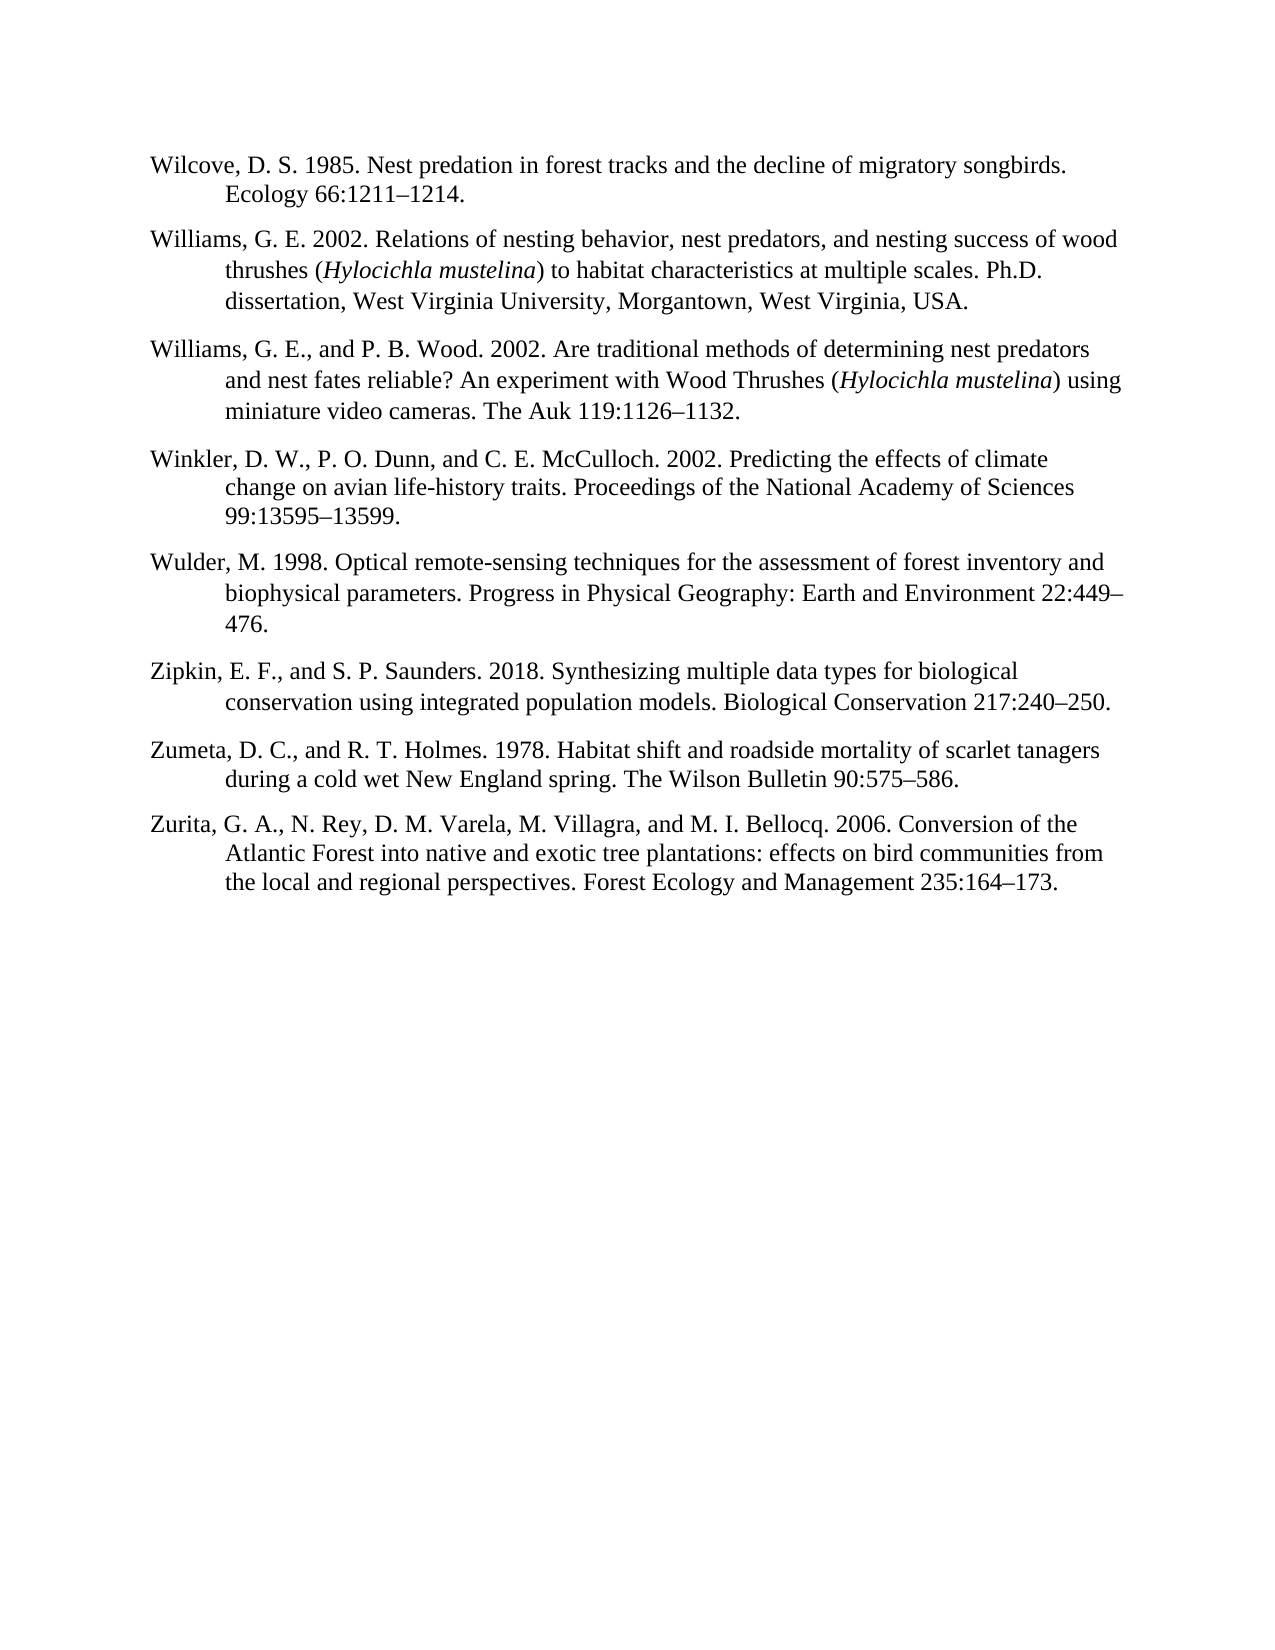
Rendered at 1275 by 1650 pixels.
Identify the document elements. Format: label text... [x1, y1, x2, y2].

text Zurita, G. A., N. Rey, D. M. Varela, M. Villagra, and M. I. Bellocq. 2006. Conversion of the Atlantic Forest into native and exotic tree plantations: effects on bird communities from the local and regional perspectives. Forest Ecology and Management 235:164–173. [150, 809, 1125, 896]
text Zumeta, D. C., and R. T. Holmes. 1978. Habitat shift and roadside mortality of scarlet tanagers during a cold wet New England spring. The Wilson Bulletin 90:575–586. [150, 735, 1125, 793]
text Wulder, M. 1998. Optical remote-sensing techniques for the assessment of forest inventory and biophysical parameters. Progress in Physical Geography: Earth and Environment 22:449–476. [150, 547, 1125, 637]
text Winkler, D. W., P. O. Dunn, and C. E. McCulloch. 2002. Predicting the effects of climate change on avian life-history traits. Proceedings of the National Academy of Sciences 99:13595–13599. [150, 444, 1125, 530]
text Wilcove, D. S. 1985. Nest predation in forest tracks and the decline of migratory songbirds. Ecology 66:1211–1214. [150, 150, 1125, 207]
text Williams, G. E. 2002. Relations of nesting behavior, nest predators, and nesting success of wood thrushes (Hylocichla mustelina) to habitat characteristics at multiple scales. Ph.D. dissertation, West Virginia University, Morgantown, West Virginia, USA. [150, 224, 1125, 315]
text Williams, G. E., and P. B. Wood. 2002. Are traditional methods of determining nest predators and nest fates reliable? An experiment with Wood Thrushes (Hylocichla mustelina) using miniature video cameras. The Auk 119:1126–1132. [150, 334, 1125, 425]
text Zipkin, E. F., and S. P. Saunders. 2018. Synthesizing multiple data types for biological conservation using integrated population models. Biological Conservation 217:240–250. [150, 656, 1125, 716]
